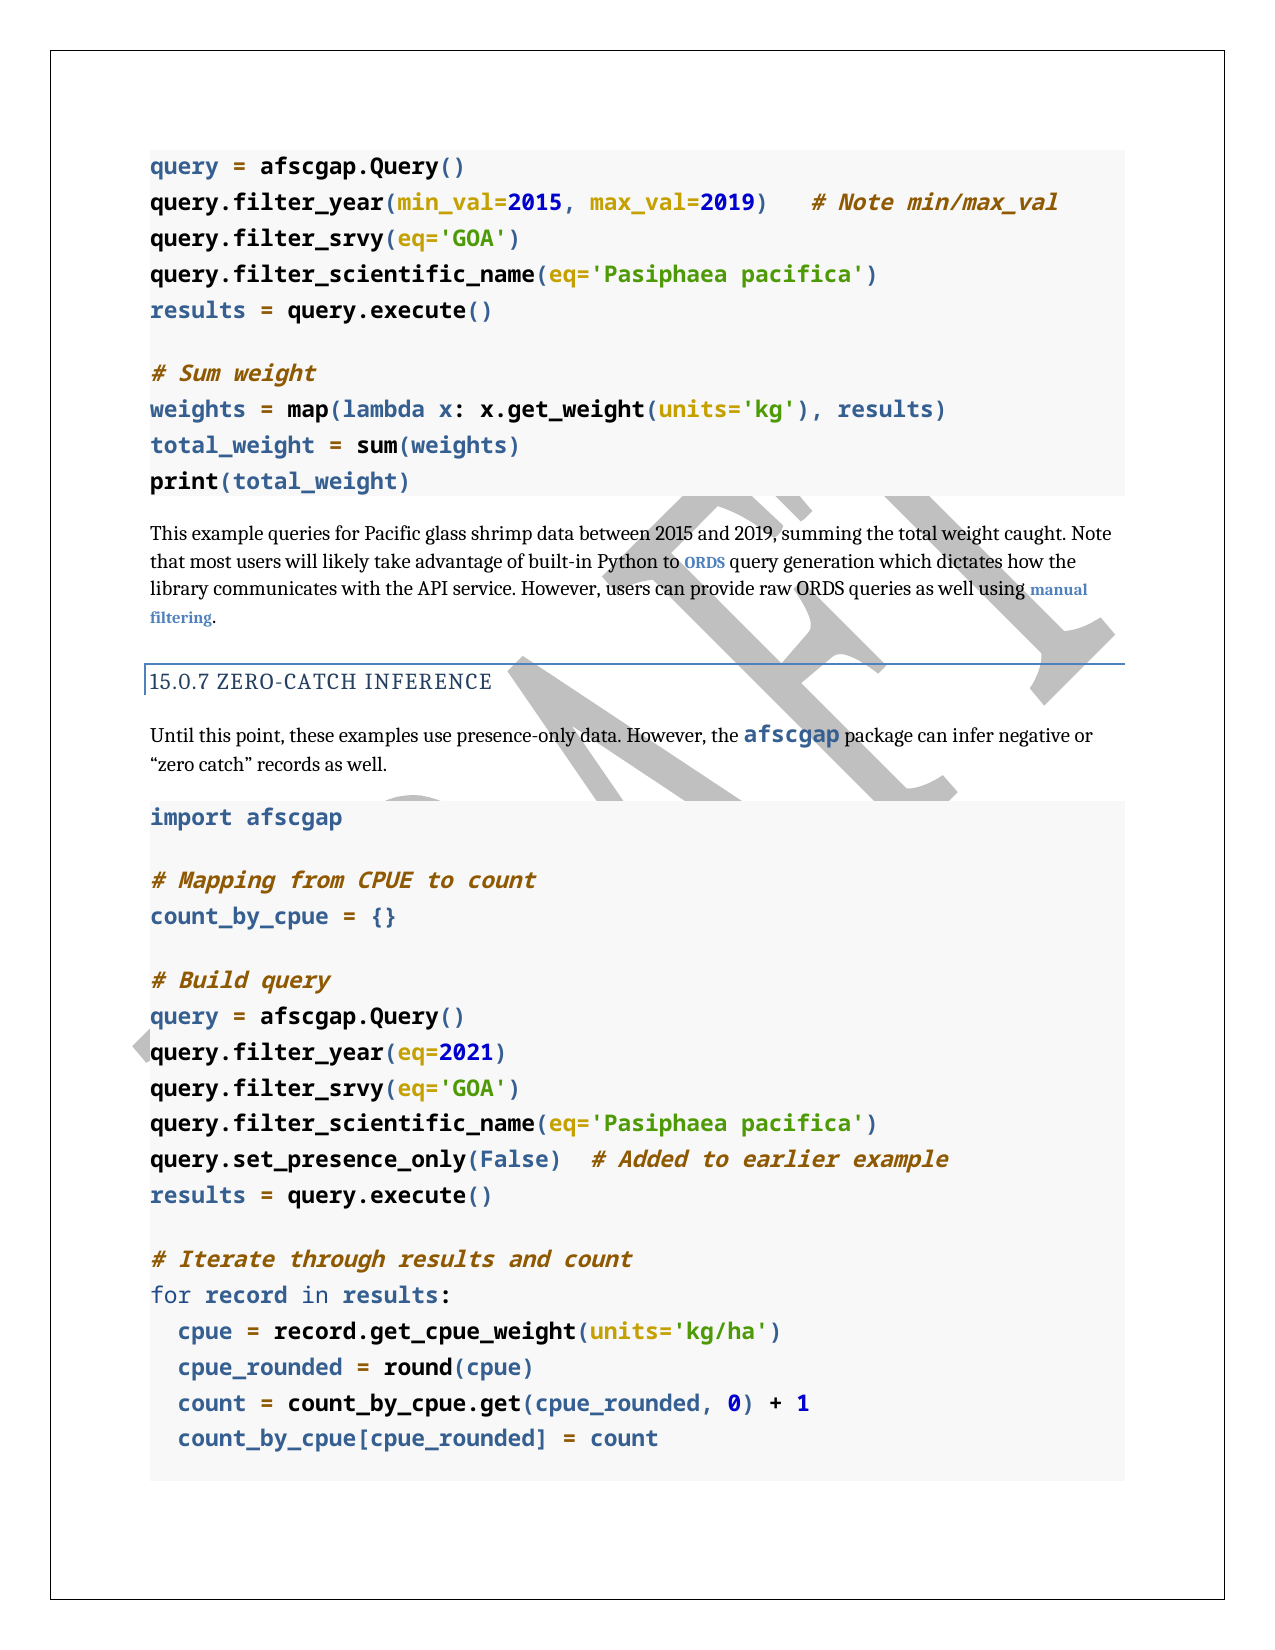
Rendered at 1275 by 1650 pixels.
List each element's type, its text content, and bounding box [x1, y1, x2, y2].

text Until this point, these examples use presence-only data. However, the afscgap package can infer negative or “zero catch” records as well. [150, 718, 1125, 776]
subtitle 15.0.7 Zero-catch inference [146, 665, 1125, 695]
text This example queries for Pacific glass shrimp data between 2015 and 2019, summing the total weight caught. Note that most users will likely take advantage of built-in Python to ORDS query generation which dictates how the library communicates with the API service. However, users can provide raw ORDS queries as well using manual filtering. [150, 522, 1125, 628]
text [150, 801, 1125, 1481]
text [150, 150, 1125, 496]
